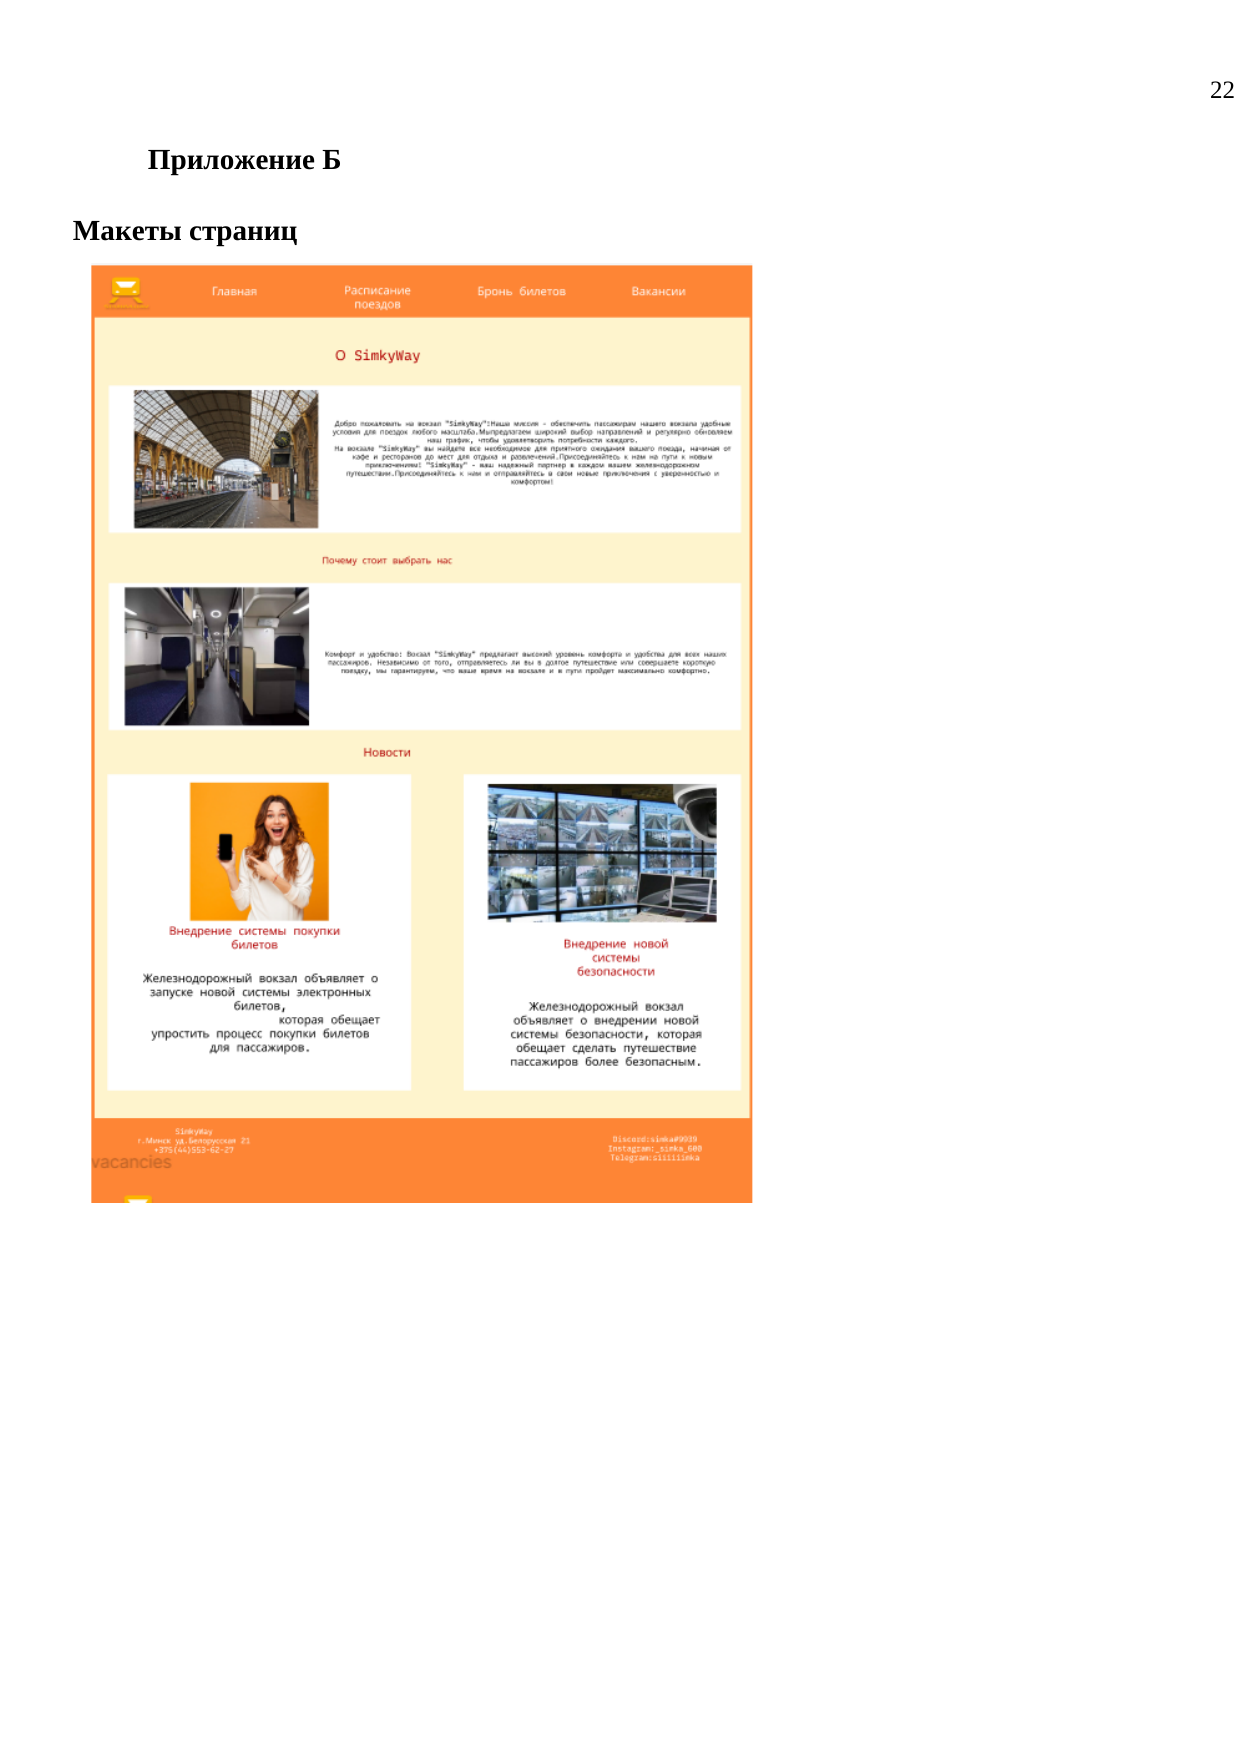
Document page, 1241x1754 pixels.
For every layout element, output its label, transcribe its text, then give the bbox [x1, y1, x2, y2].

text Приложение Б [73, 142, 1175, 176]
text Макеты страниц [73, 213, 1175, 247]
